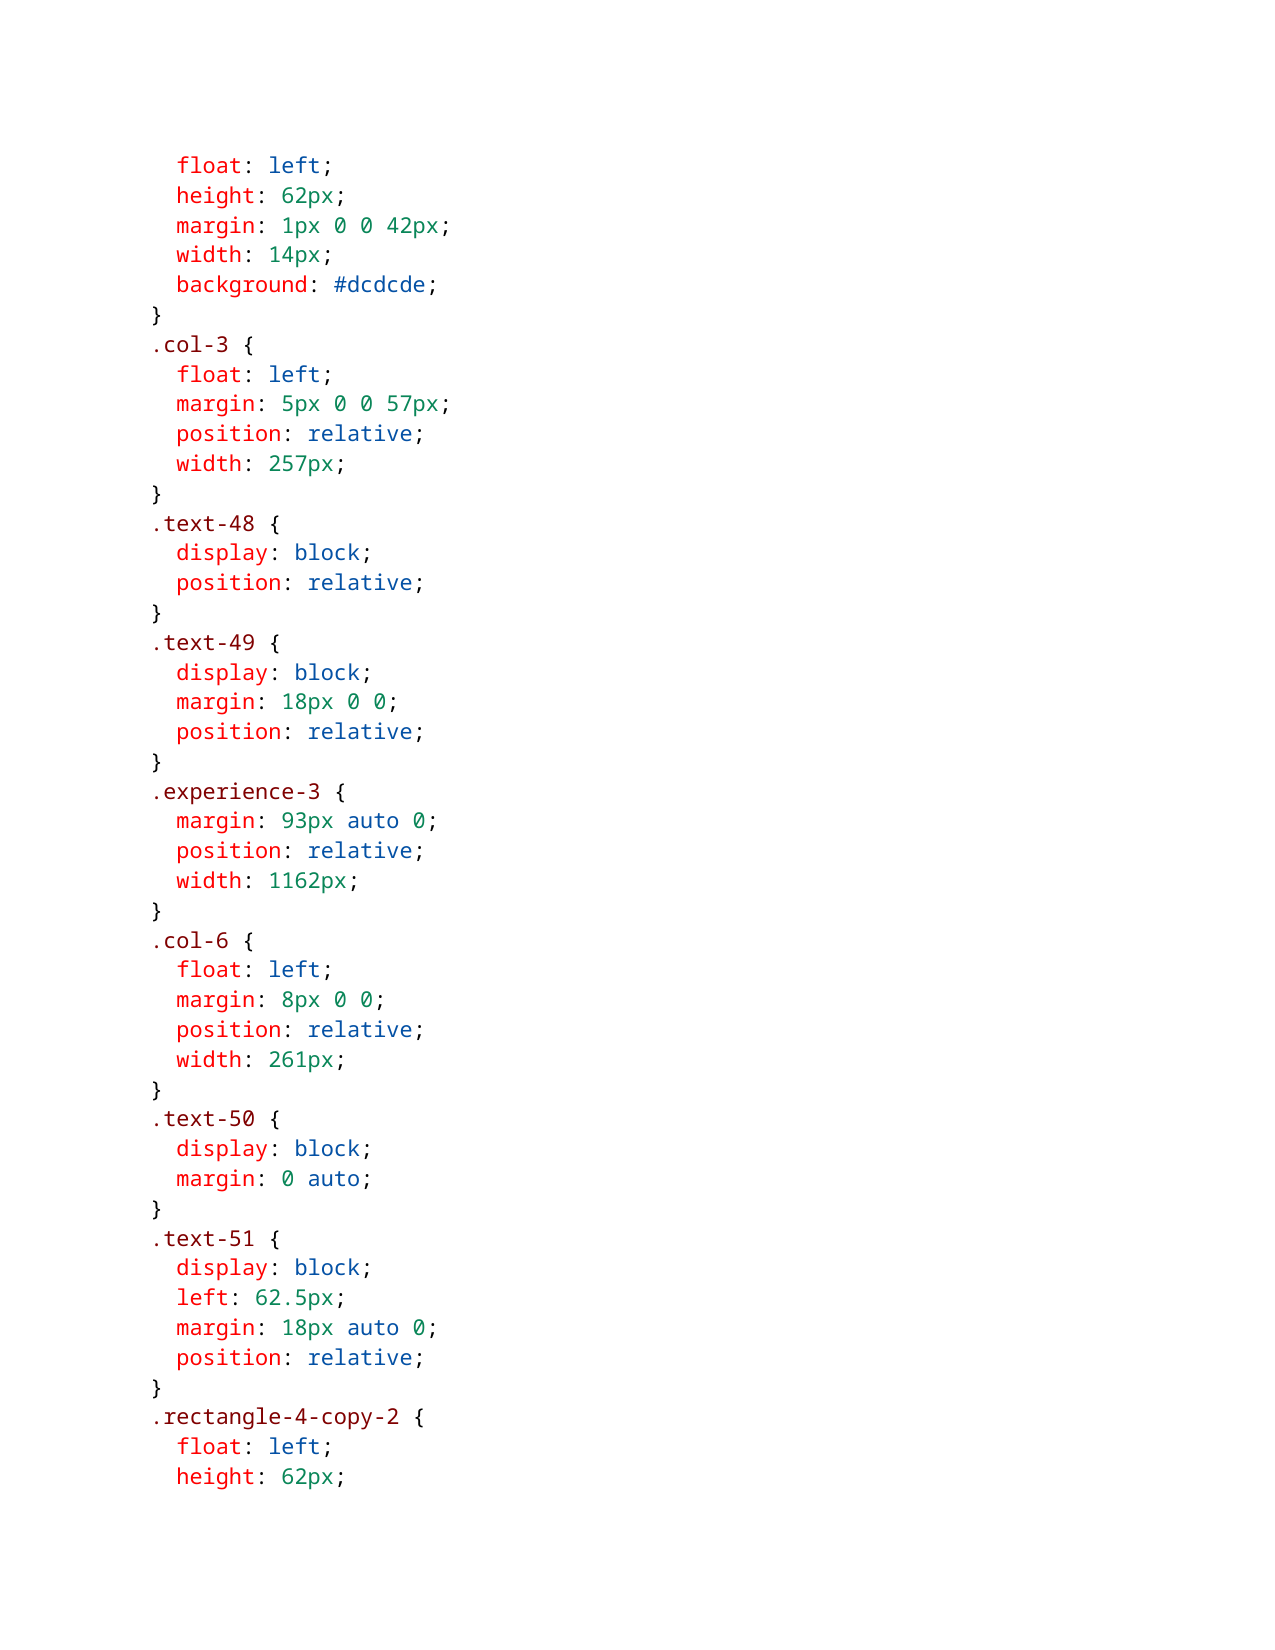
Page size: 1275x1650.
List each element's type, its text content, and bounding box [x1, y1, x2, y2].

text margin: 5px 0 0 57px; [150, 388, 1125, 418]
text } [150, 1371, 1125, 1401]
text .experience-3 { [150, 776, 1125, 805]
text width: 14px; [150, 239, 1125, 269]
text margin: 1px 0 0 42px; [150, 209, 1125, 239]
text .rectangle-4-copy-2 { [150, 1401, 1125, 1431]
text width: 261px; [150, 1044, 1125, 1073]
text position: relative; [150, 1342, 1125, 1371]
text .text-51 { [150, 1222, 1125, 1252]
text position: relative; [150, 1014, 1125, 1044]
text margin: 18px 0 0; [150, 686, 1125, 716]
text position: relative; [150, 716, 1125, 746]
text width: 1162px; [150, 865, 1125, 895]
text display: block; [150, 1133, 1125, 1163]
text } [150, 299, 1125, 329]
text position: relative; [150, 418, 1125, 448]
text } [150, 597, 1125, 627]
text .col-3 { [150, 329, 1125, 358]
text background: #dcdcde; [150, 269, 1125, 299]
text position: relative; [150, 567, 1125, 597]
text display: block; [150, 1252, 1125, 1282]
text margin: 0 auto; [150, 1163, 1125, 1193]
text height: 62px; [150, 1461, 1125, 1491]
text .col-6 { [150, 924, 1125, 954]
text margin: 18px auto 0; [150, 1312, 1125, 1342]
text } [150, 1193, 1125, 1222]
text float: left; [150, 358, 1125, 388]
text left: 62.5px; [150, 1282, 1125, 1312]
text .text-50 { [150, 1103, 1125, 1133]
text float: left; [150, 954, 1125, 984]
text } [150, 1073, 1125, 1103]
text width: 257px; [150, 448, 1125, 478]
text margin: 93px auto 0; [150, 805, 1125, 835]
text } [150, 746, 1125, 776]
text float: left; [150, 1431, 1125, 1461]
text } [150, 478, 1125, 507]
text } [150, 895, 1125, 924]
text margin: 8px 0 0; [150, 984, 1125, 1014]
text .text-48 { [150, 507, 1125, 537]
text float: left; [150, 150, 1125, 180]
text display: block; [150, 656, 1125, 686]
text .text-49 { [150, 627, 1125, 656]
text height: 62px; [150, 180, 1125, 209]
text display: block; [150, 537, 1125, 567]
text position: relative; [150, 835, 1125, 865]
